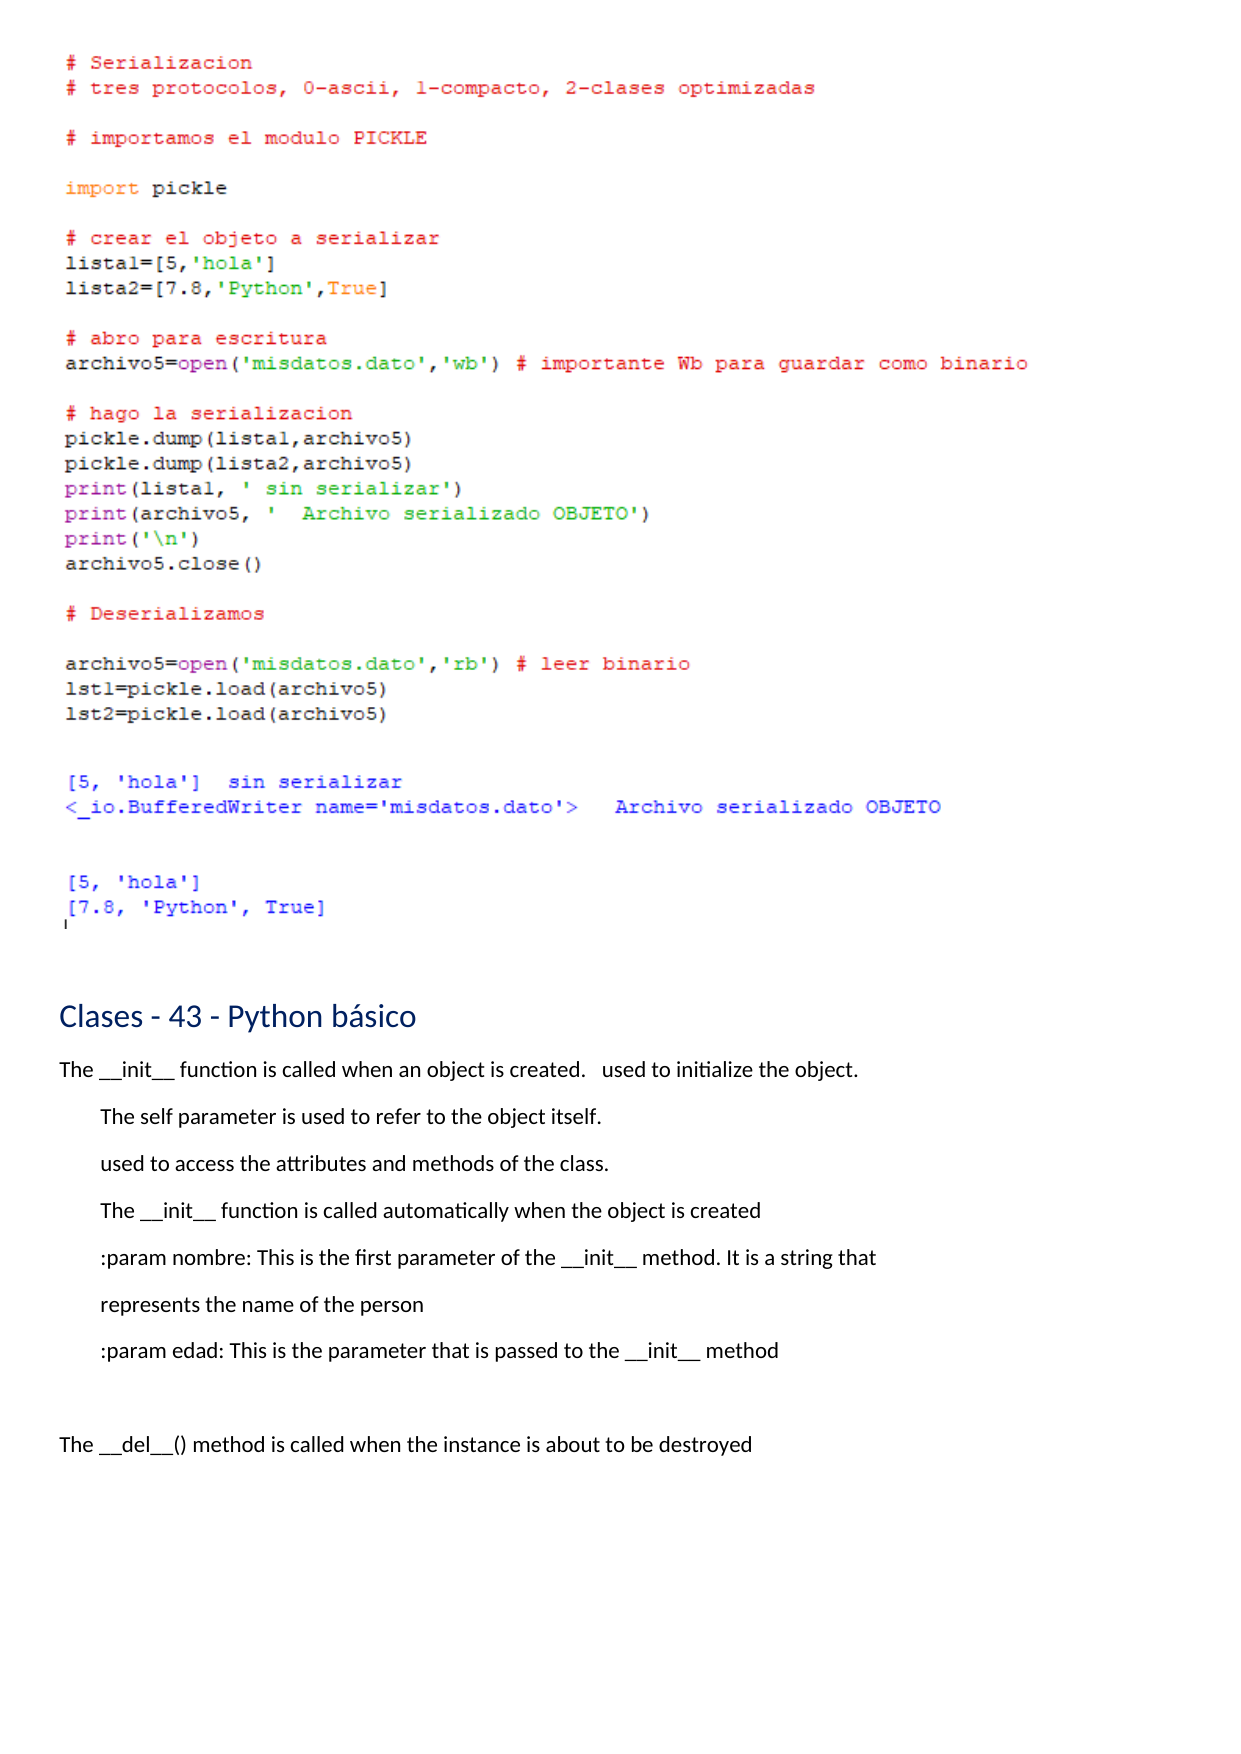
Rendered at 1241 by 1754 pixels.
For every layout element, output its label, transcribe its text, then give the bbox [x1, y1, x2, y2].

text :param nombre: This is the first parameter of the __init__ method. It is a string that [59, 1243, 1181, 1271]
text Clases - 43 - Python básico [59, 995, 1181, 1035]
text The __init__ function is called when an object is created. used to initialize the object. [59, 1055, 1181, 1083]
text The self parameter is used to refer to the object itself. [59, 1102, 1181, 1130]
text used to access the attributes and methods of the class. [59, 1149, 1181, 1177]
picture [59, 760, 966, 929]
picture [59, 44, 1038, 742]
text The __del__() method is called when the instance is about to be destroyed [59, 1430, 1181, 1458]
text The __init__ function is called automatically when the object is created [59, 1196, 1181, 1224]
text represents the name of the person [59, 1290, 1181, 1318]
text :param edad: This is the parameter that is passed to the __init__ method [59, 1337, 1181, 1364]
